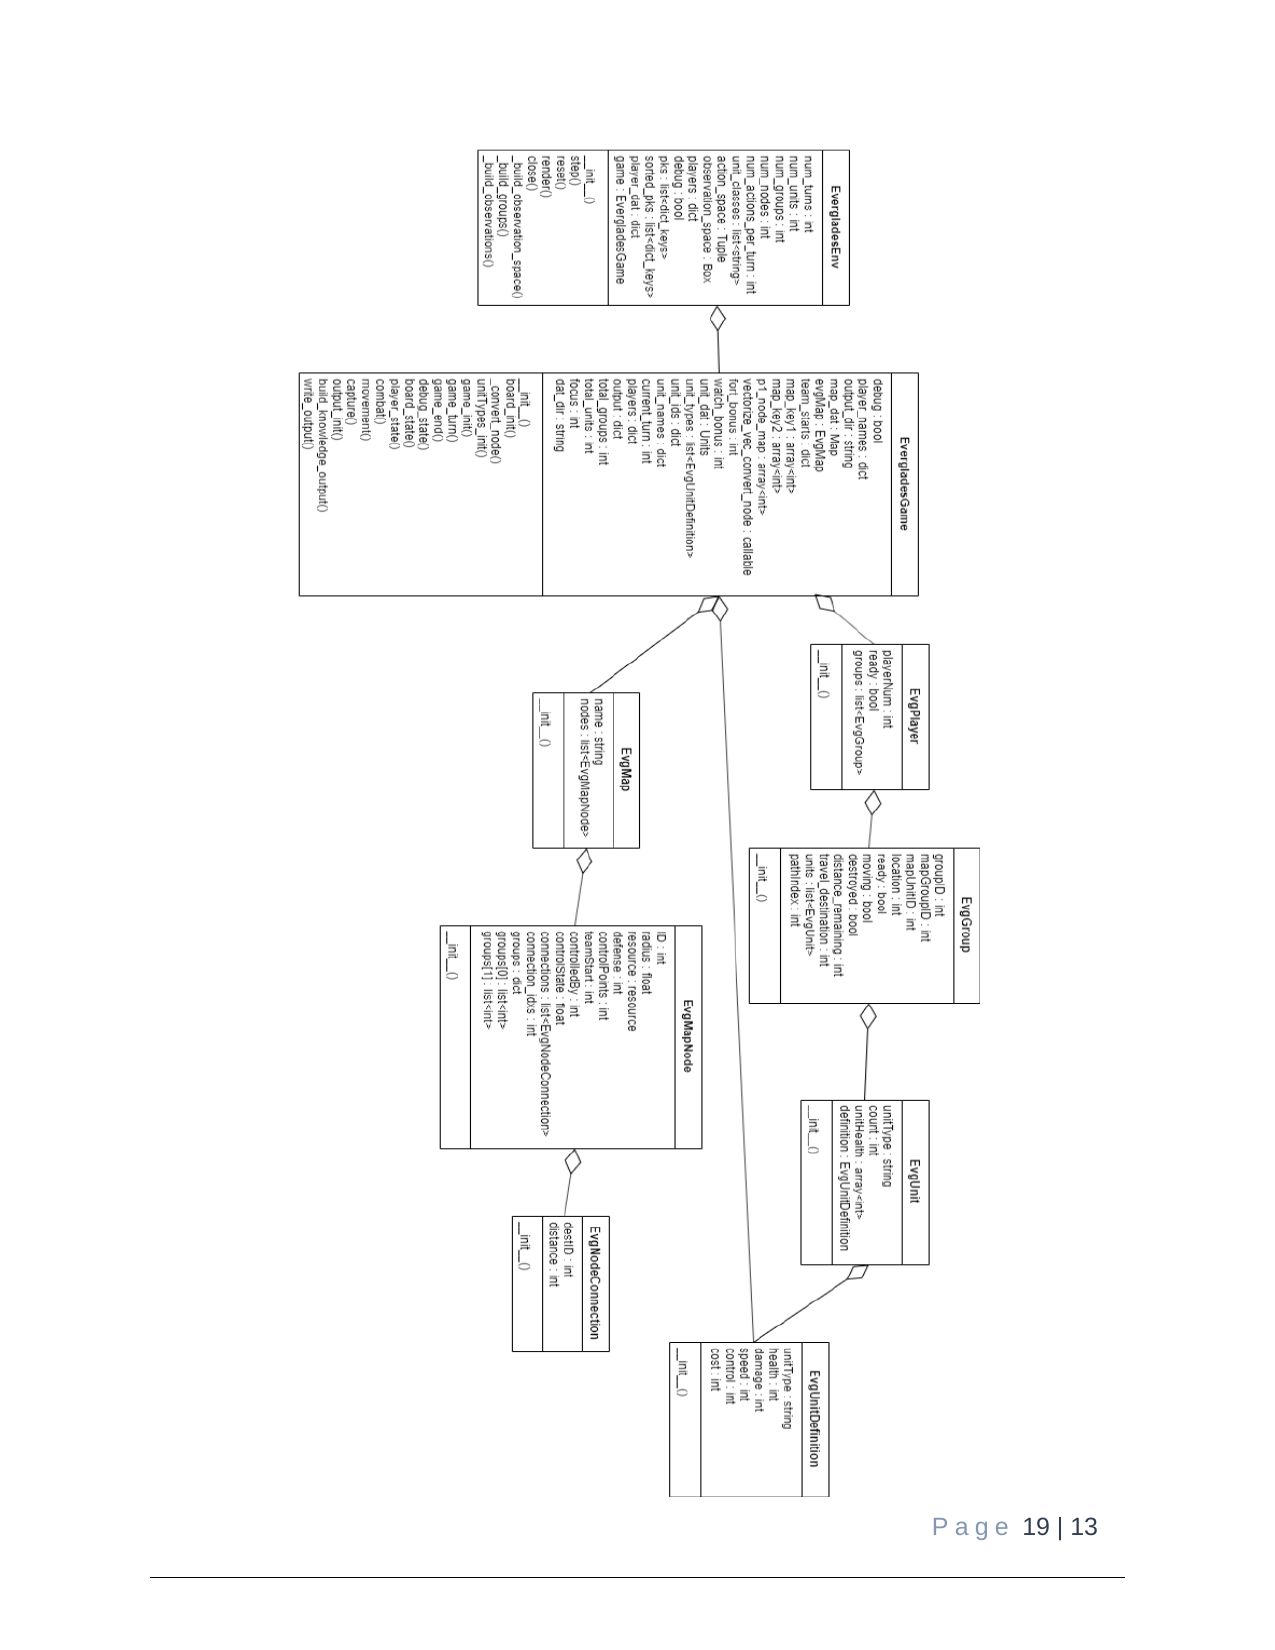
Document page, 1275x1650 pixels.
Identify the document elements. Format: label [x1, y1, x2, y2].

picture [296, 151, 980, 1496]
